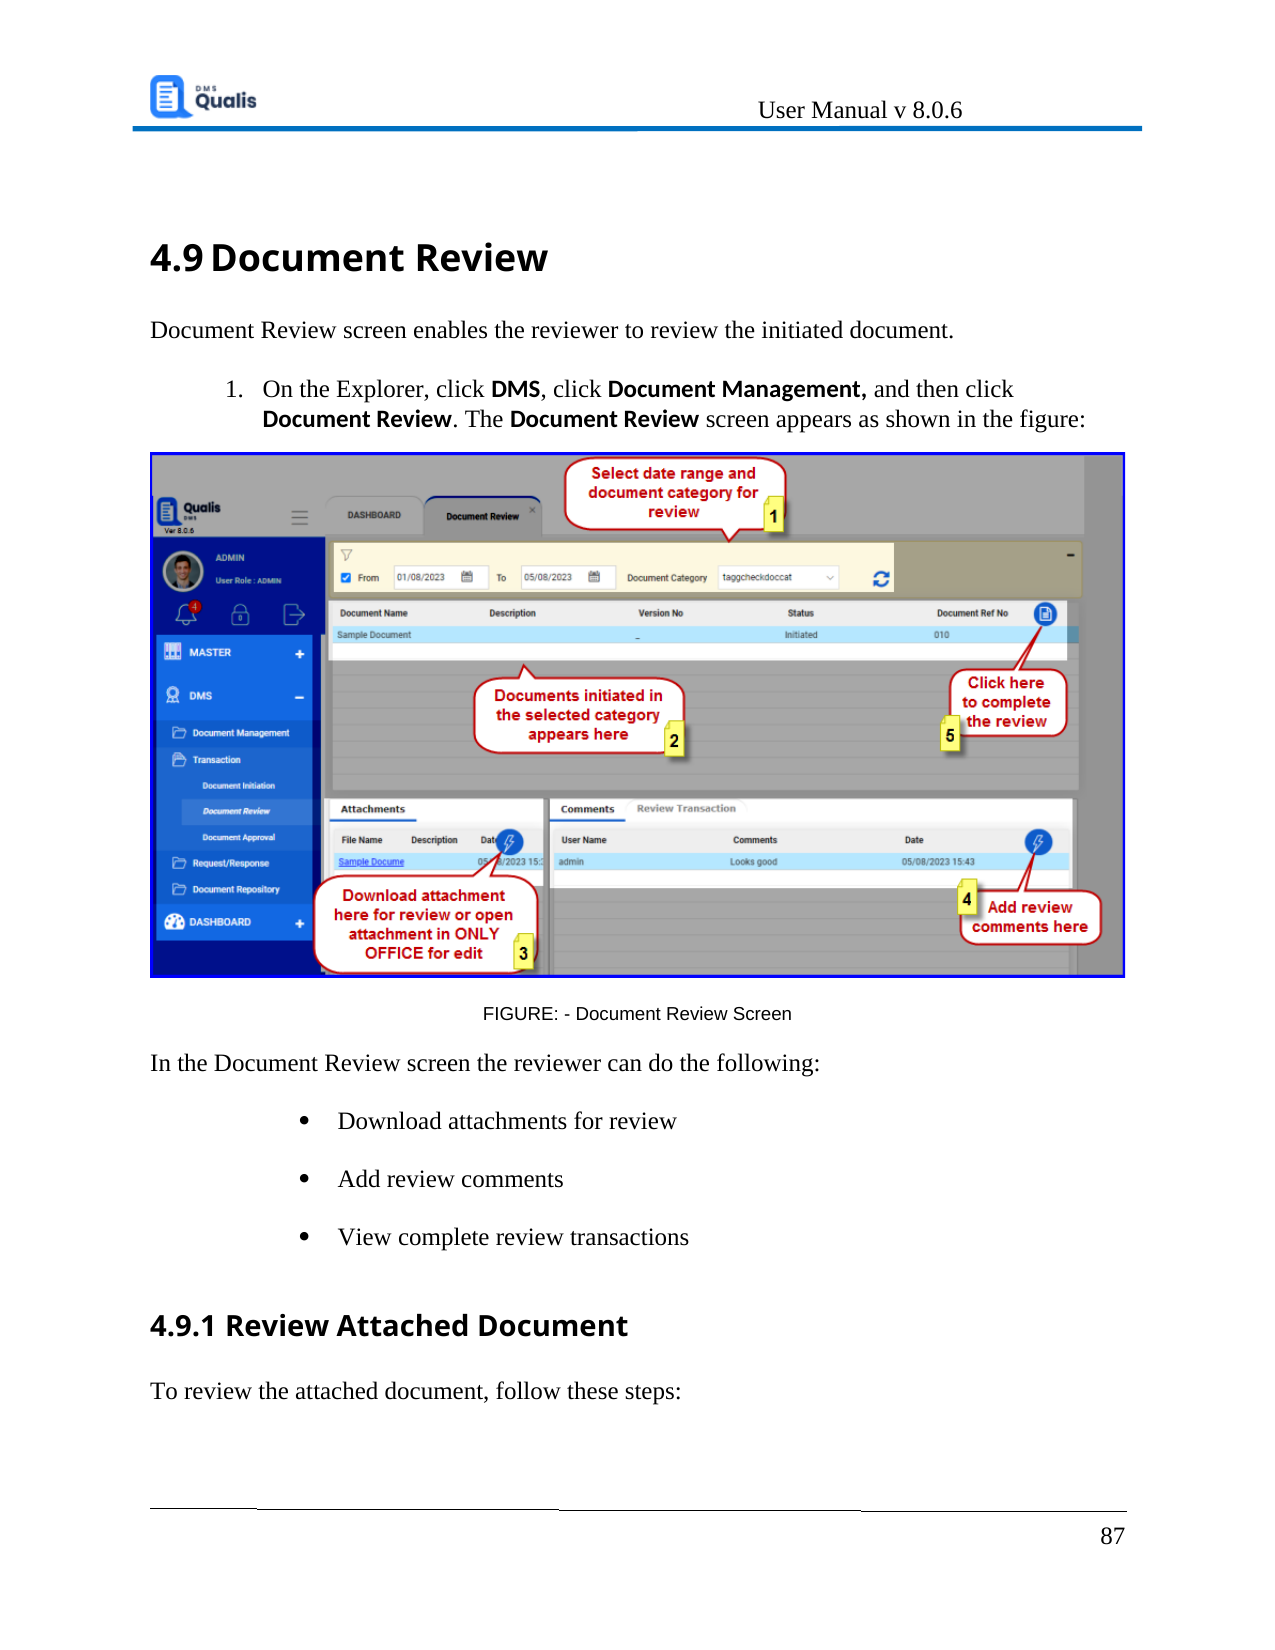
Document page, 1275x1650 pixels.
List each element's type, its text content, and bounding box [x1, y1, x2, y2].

text Document Review screen enables the reviewer to review the initiated document. [150, 315, 1125, 343]
text To review the attached document, follow these steps: [150, 1376, 1125, 1404]
list View complete review transactions [300, 1222, 1125, 1251]
text FIGURE: - Document Review Screen [150, 1002, 1125, 1024]
list On the Explorer, click DMS, click Document Management, and then click Document Review. The Document Review screen appears as shown in the figure: [225, 373, 1125, 434]
picture [150, 75, 257, 119]
subtitle Document Review [150, 231, 1125, 282]
list Download attachments for review [300, 1106, 1125, 1135]
picture [150, 452, 1125, 978]
text In the Document Review screen the reviewer can do the following: [150, 1048, 1125, 1077]
subtitle Review Attached Document [150, 1305, 1125, 1345]
list Add review comments [300, 1164, 1125, 1193]
